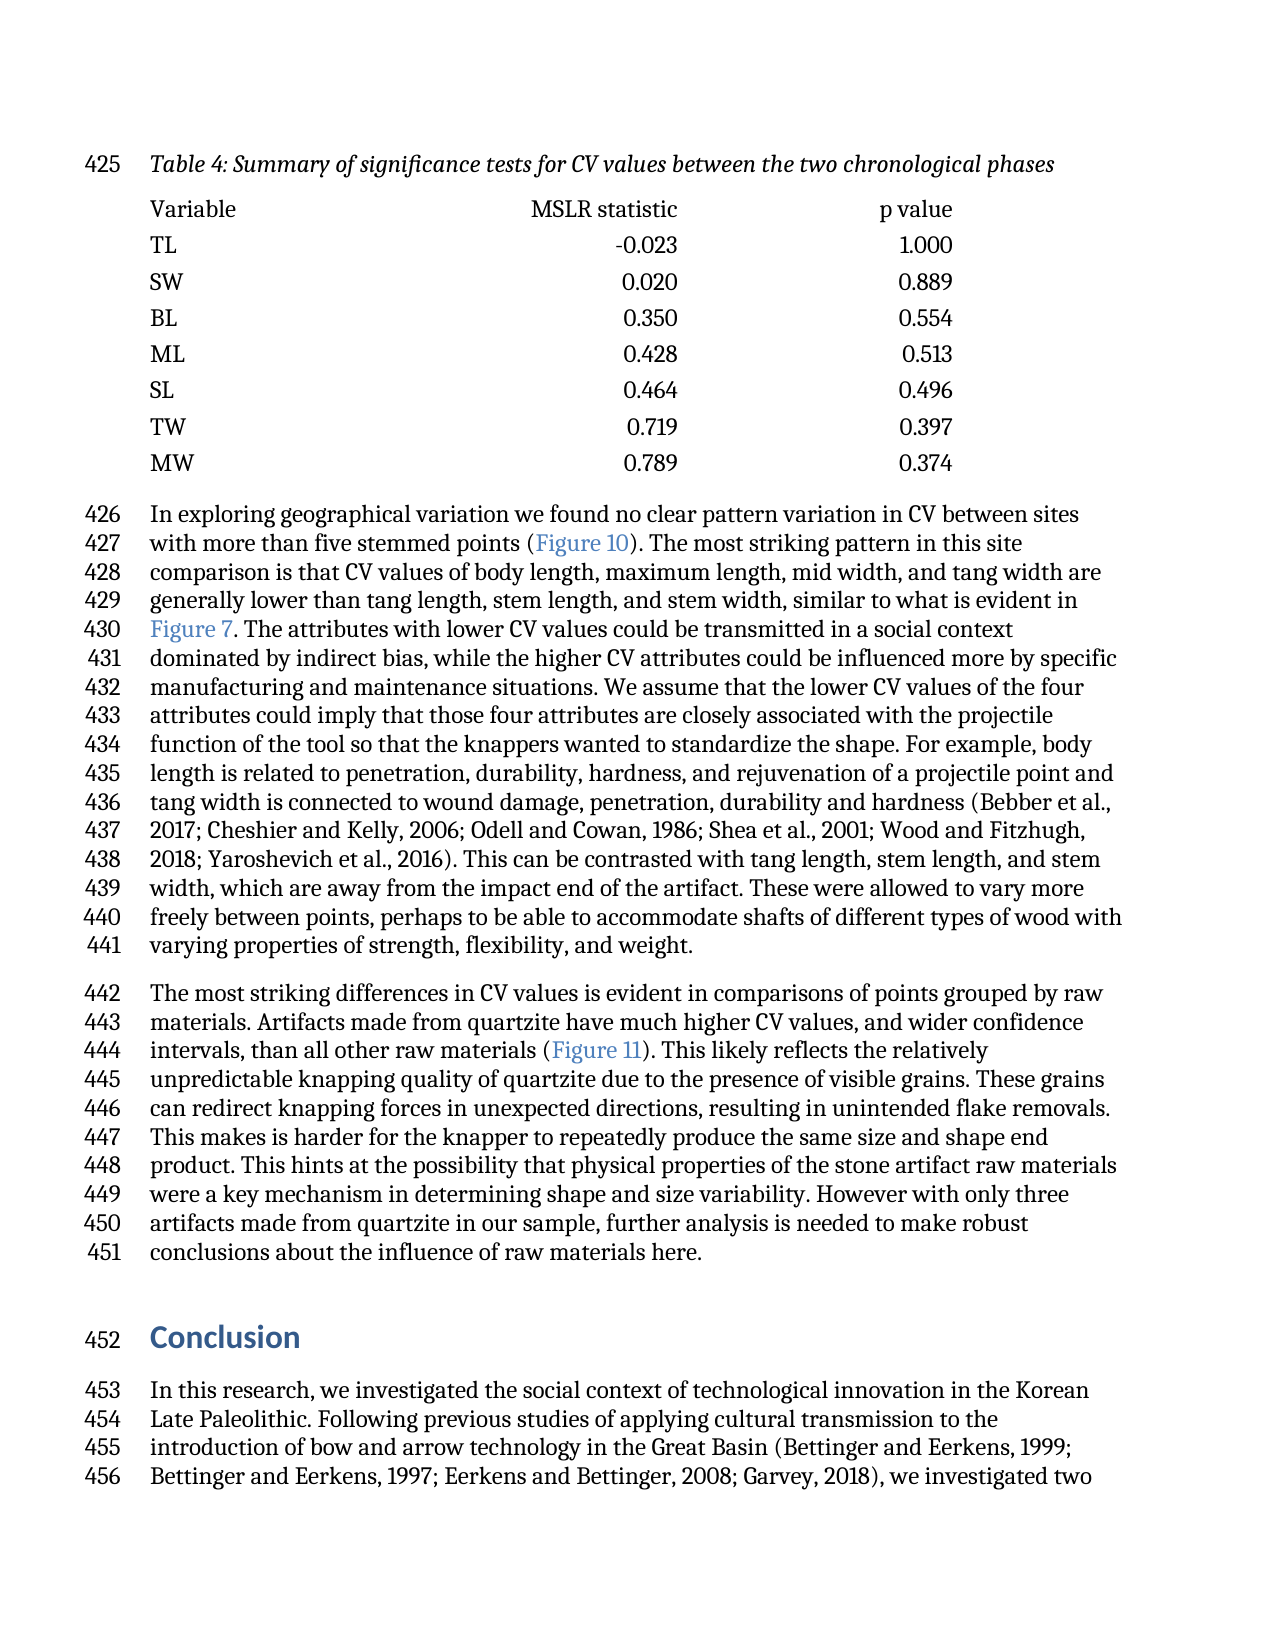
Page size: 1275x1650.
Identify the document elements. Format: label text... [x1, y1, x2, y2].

table_cell TL [139, 228, 414, 264]
table_cell 0.719 [414, 409, 689, 445]
table_cell 0.889 [689, 264, 964, 300]
table_header MSLR statistic [414, 191, 689, 227]
table_cell BL [139, 300, 414, 336]
text In exploring geographical variation we found no clear pattern variation in CV between sites with more than five stemmed points (Figure 10). The most striking pattern in this site comparison is that CV values of body length, maximum length, mid width, and tang width are generally lower than tang length, stem length, and stem width, similar to what is evident in Figure 7. The attributes with lower CV values could be transmitted in a social context dominated by indirect bias, while the higher CV attributes could be influenced more by specific manufacturing and maintenance situations. We assume that the lower CV values of the four attributes could imply that those four attributes are closely associated with the projectile function of the tool so that the knappers wanted to standardize the shape. For example, body length is related to penetration, durability, hardness, and rejuvenation of a projectile point and tang width is connected to wound damage, penetration, durability and hardness (Bebber et al., 2017; Cheshier and Kelly, 2006; Odell and Cowan, 1986; Shea et al., 2001; Wood and Fitzhugh, 2018; Yaroshevich et al., 2016). This can be contrasted with tang length, stem length, and stem width, which are away from the impact end of the artifact. These were allowed to vary more freely between points, perhaps to be able to accommodate shafts of different types of wood with varying properties of strength, flexibility, and weight. [150, 500, 1125, 960]
table_cell SW [139, 264, 414, 300]
table_cell 1.000 [689, 228, 964, 264]
table_cell 0.428 [414, 336, 689, 372]
text Table 4: Summary of significance tests for CV values between the two chronological phases [150, 150, 1125, 179]
subtitle Conclusion [150, 1316, 1125, 1357]
text The most striking differences in CV values is evident in comparisons of points grouped by raw materials. Artifacts made from quartzite have much higher CV values, and wider confidence intervals, than all other raw materials (Figure 11). This likely reflects the relatively unpredictable knapping quality of quartzite due to the presence of visible grains. These grains can redirect knapping forces in unexpected directions, resulting in unintended flake removals. This makes is harder for the knapper to repeatedly produce the same size and shape end product. This hints at the possibility that physical properties of the stone artifact raw materials were a key mechanism in determining shape and size variability. However with only three artifacts made from quartzite in our sample, further analysis is needed to make robust conclusions about the influence of raw materials here. [150, 979, 1125, 1266]
table_cell 0.789 [414, 445, 689, 481]
table_cell TW [139, 409, 414, 445]
table_cell ML [139, 336, 414, 372]
table_cell 0.397 [689, 409, 964, 445]
table_cell 0.513 [689, 336, 964, 372]
table_cell -0.023 [414, 228, 689, 264]
table_cell 0.020 [414, 264, 689, 300]
table_cell 0.464 [414, 373, 689, 409]
table_cell 0.554 [689, 300, 964, 336]
table_cell 0.374 [689, 445, 964, 481]
table_cell 0.350 [414, 300, 689, 336]
table_cell SL [139, 373, 414, 409]
table_cell 0.496 [689, 373, 964, 409]
table_cell MW [139, 445, 414, 481]
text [150, 1376, 1125, 1491]
table_header Variable [139, 191, 414, 227]
table_header p value [689, 191, 964, 227]
